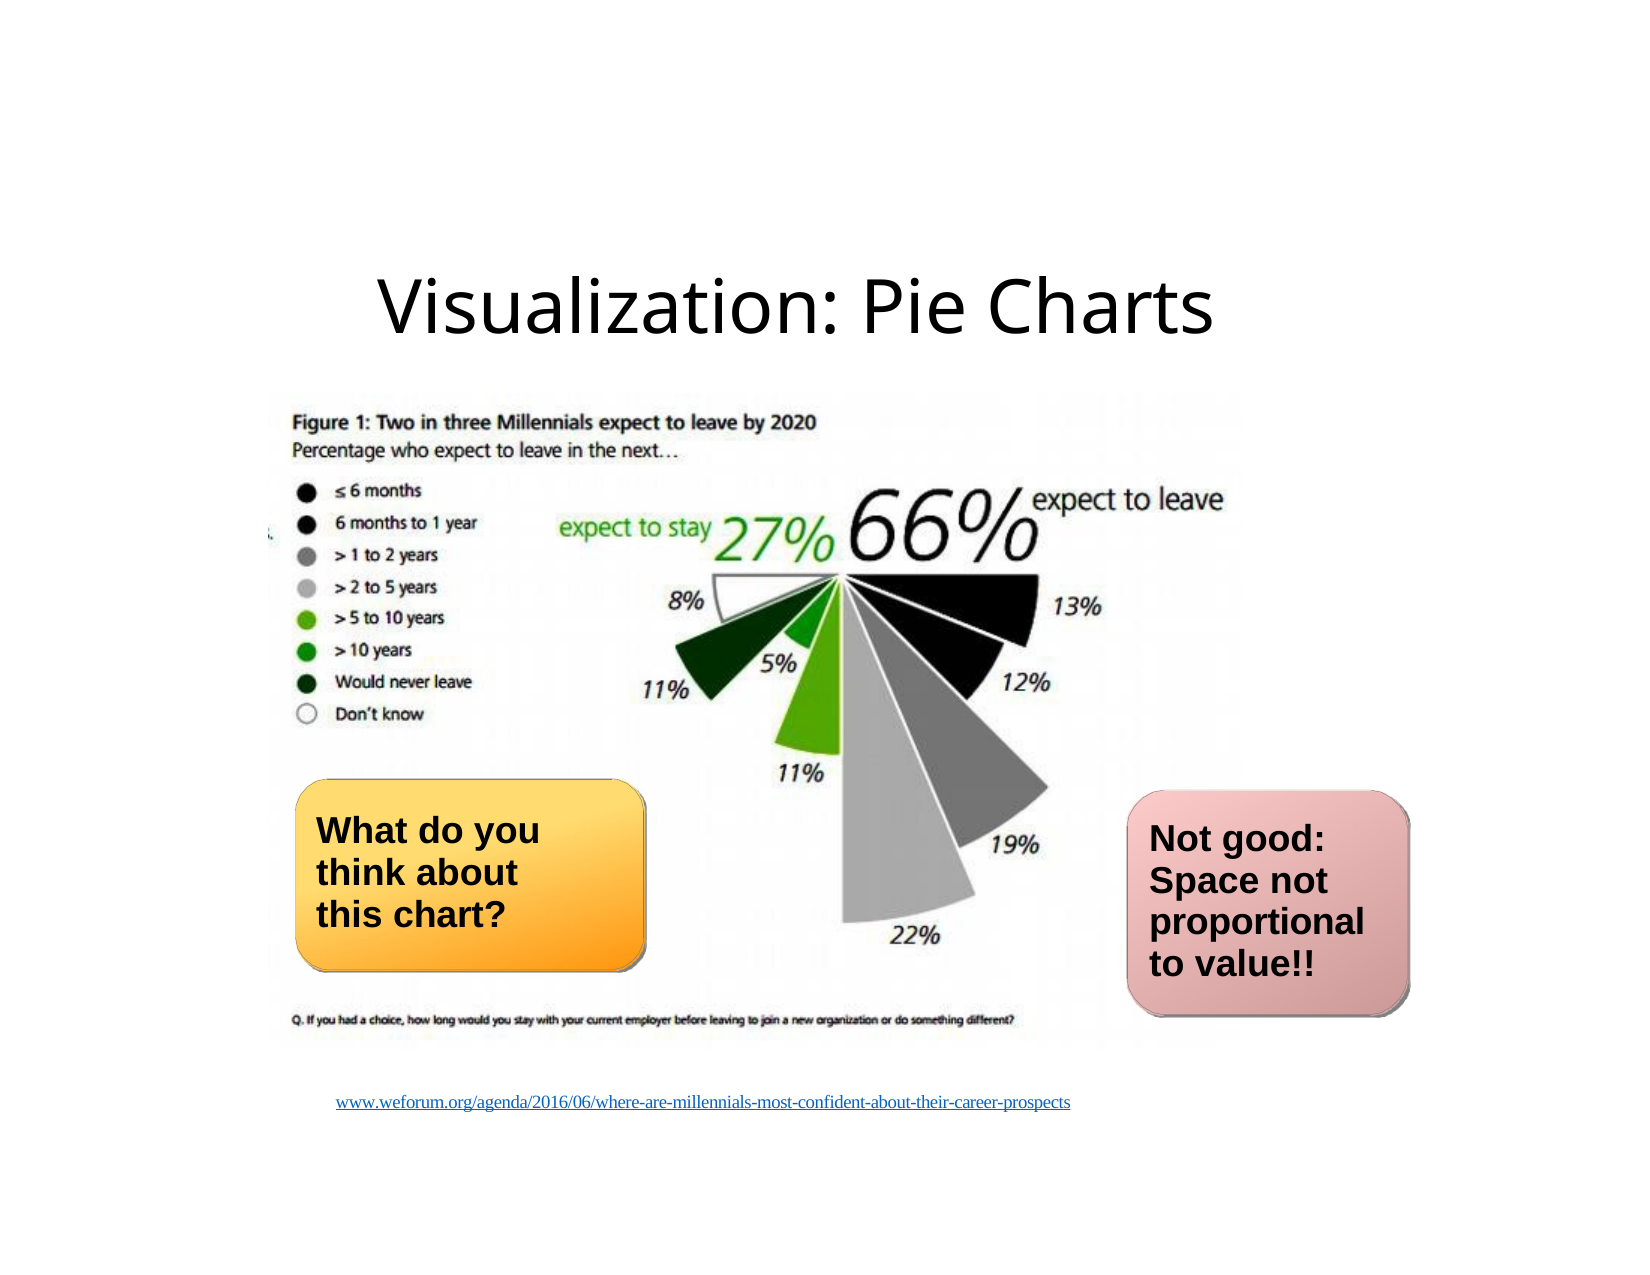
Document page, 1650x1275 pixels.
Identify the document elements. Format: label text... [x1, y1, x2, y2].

picture [1128, 791, 1407, 1014]
text www.weforum.org/agenda/2016/06/where-are-millennials-most-confident-about-their-career-prospects [335, 1091, 1587, 1112]
text Visualization: Pie Charts [6, 254, 1587, 356]
picture [268, 393, 1411, 1049]
